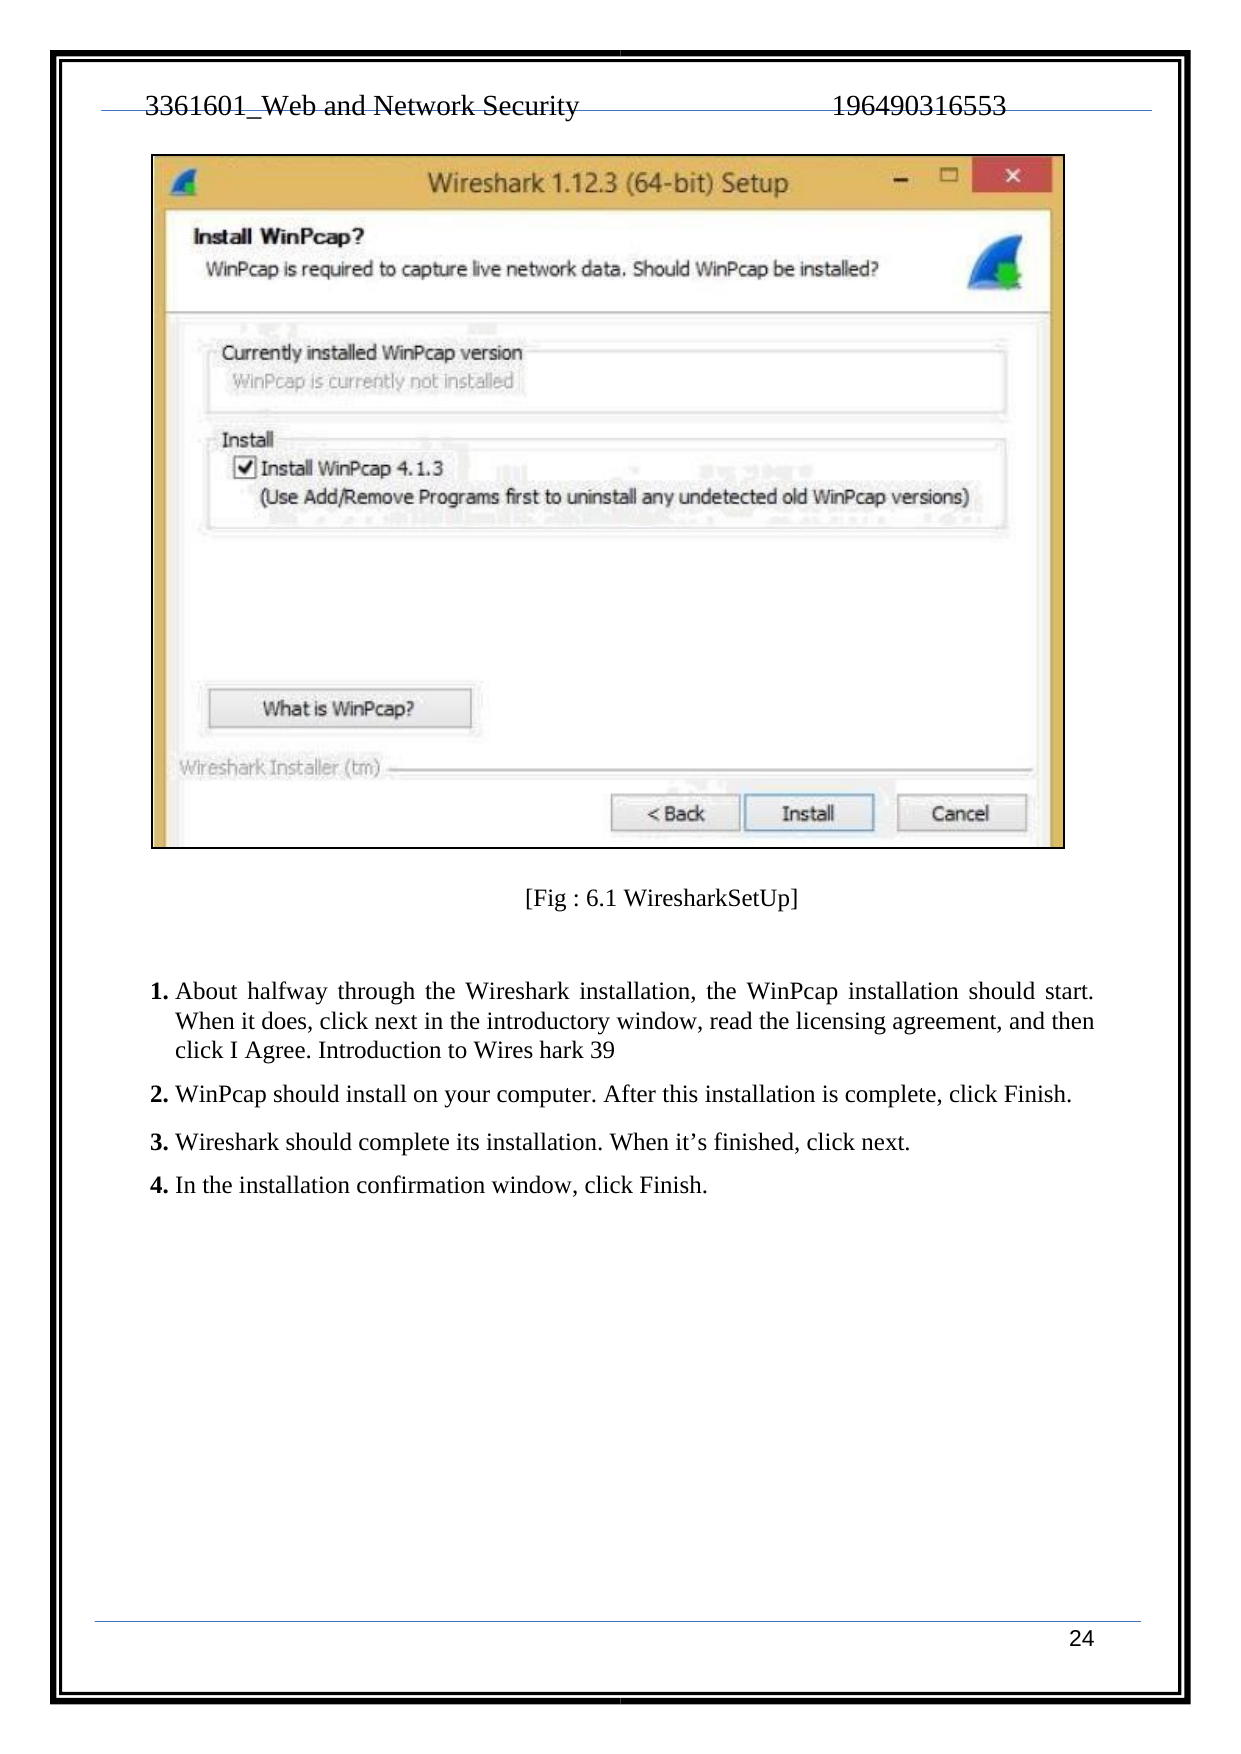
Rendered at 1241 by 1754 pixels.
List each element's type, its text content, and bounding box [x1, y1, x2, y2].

subtitle [Fig : 6.1 WiresharkSetUp] [223, 883, 1100, 911]
list Wireshark should complete its installation. When it’s finished, click next. [150, 1127, 1096, 1156]
list In the installation confirmation window, click Finish. [150, 1170, 1096, 1198]
picture [153, 156, 1063, 847]
list About halfway through the Wireshark installation, the WinPcap installation should start. When it does, click next in the introductory window, read the licensing agreement, and then click I Agree. Introduction to Wires hark 39 [150, 976, 1096, 1064]
list WinPcap should install on your computer. After this installation is complete, click Finish. [150, 1079, 1096, 1108]
